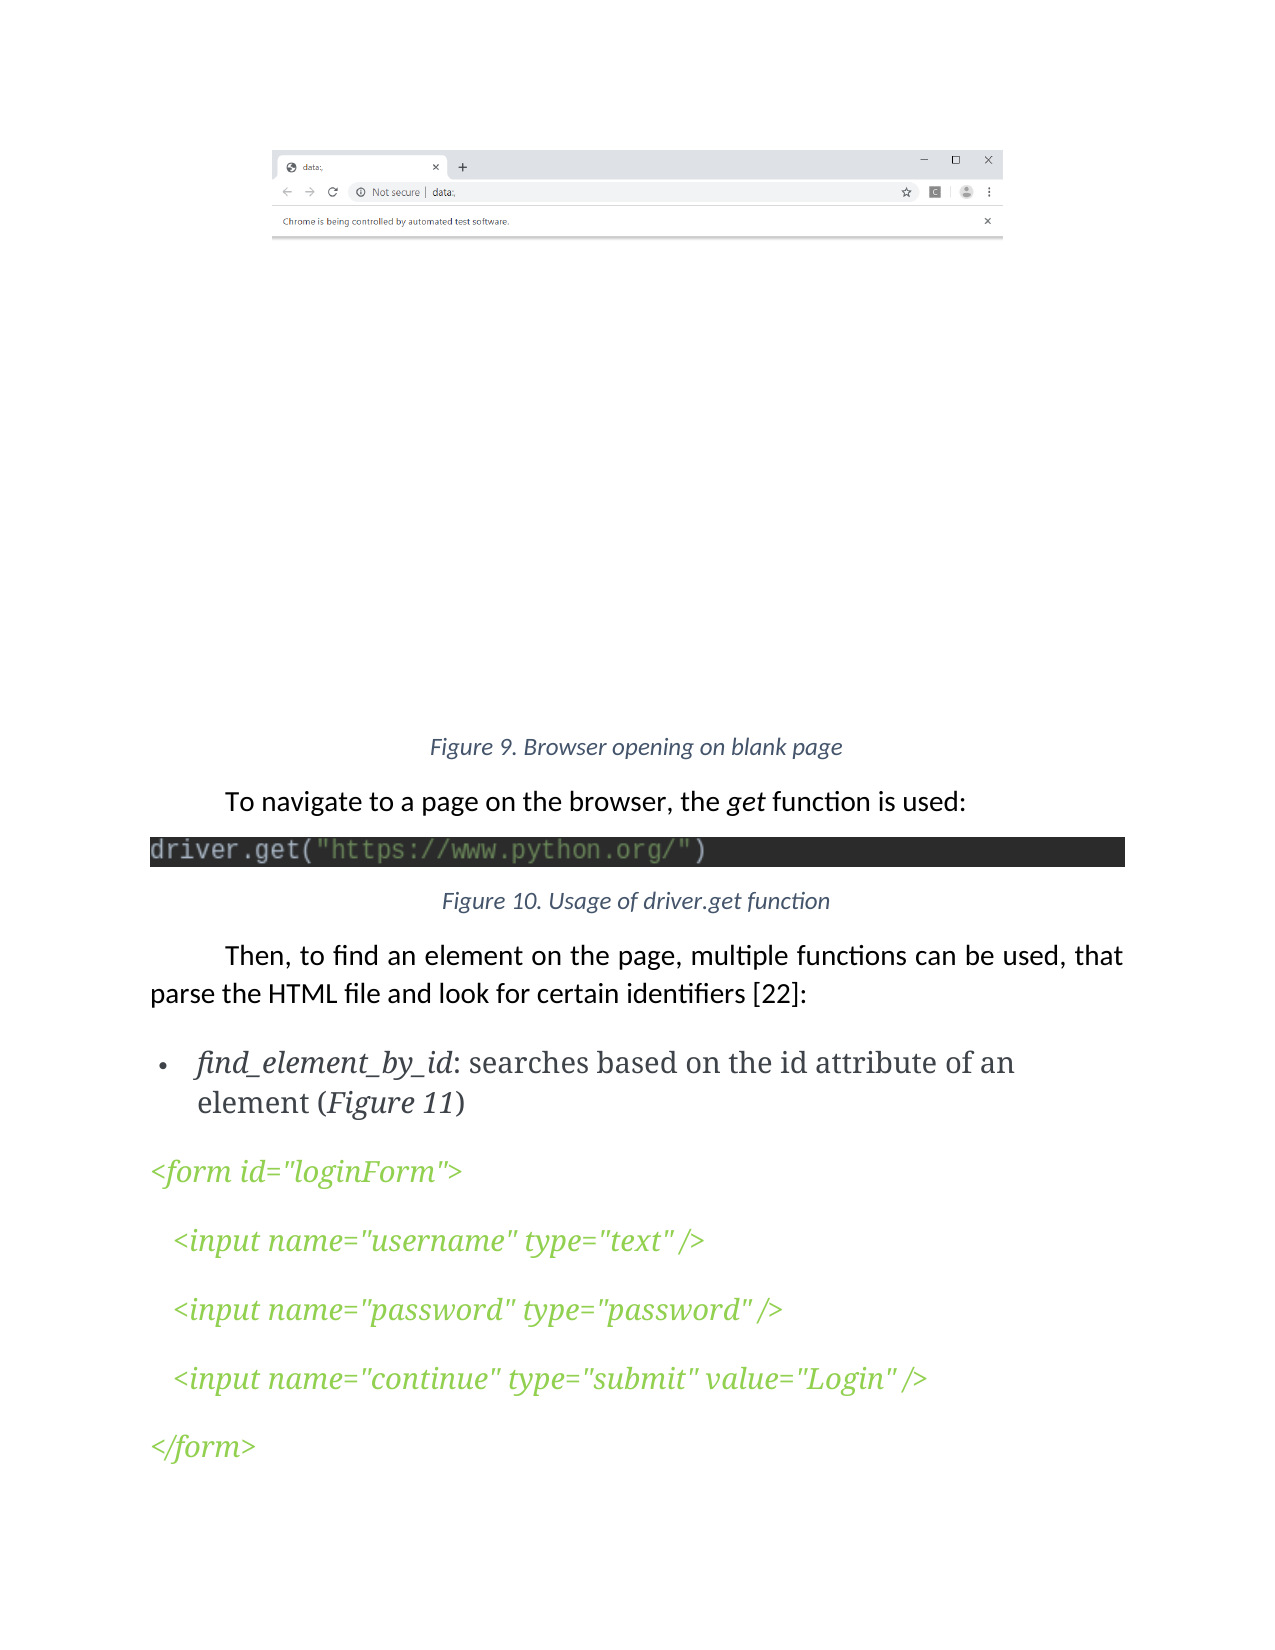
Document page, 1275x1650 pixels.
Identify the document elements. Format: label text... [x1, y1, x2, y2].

text <input name="continue" type="submit" value="Login" /> [150, 1358, 1125, 1398]
text Then, to find an element on the page, multiple functions can be used, that parse the HTML file and look for certain identifiers [22]: [150, 937, 1125, 1011]
text <input name="password" type="password" /> [150, 1289, 1125, 1329]
text Figure 10. Usage of driver.get function [150, 885, 1125, 916]
text <input name="username" type="text" /> [150, 1220, 1125, 1260]
text To navigate to a page on the browser, the get function is used: [150, 783, 1125, 818]
text Figure 9. Browser opening on blank page [150, 731, 1125, 762]
text <form id="loginForm"> [150, 1151, 1125, 1191]
text </form> [150, 1427, 1125, 1466]
list find_element_by_id: searches based on the id attribute of an element (Figure 11) [159, 1043, 1125, 1122]
picture [272, 150, 1003, 713]
